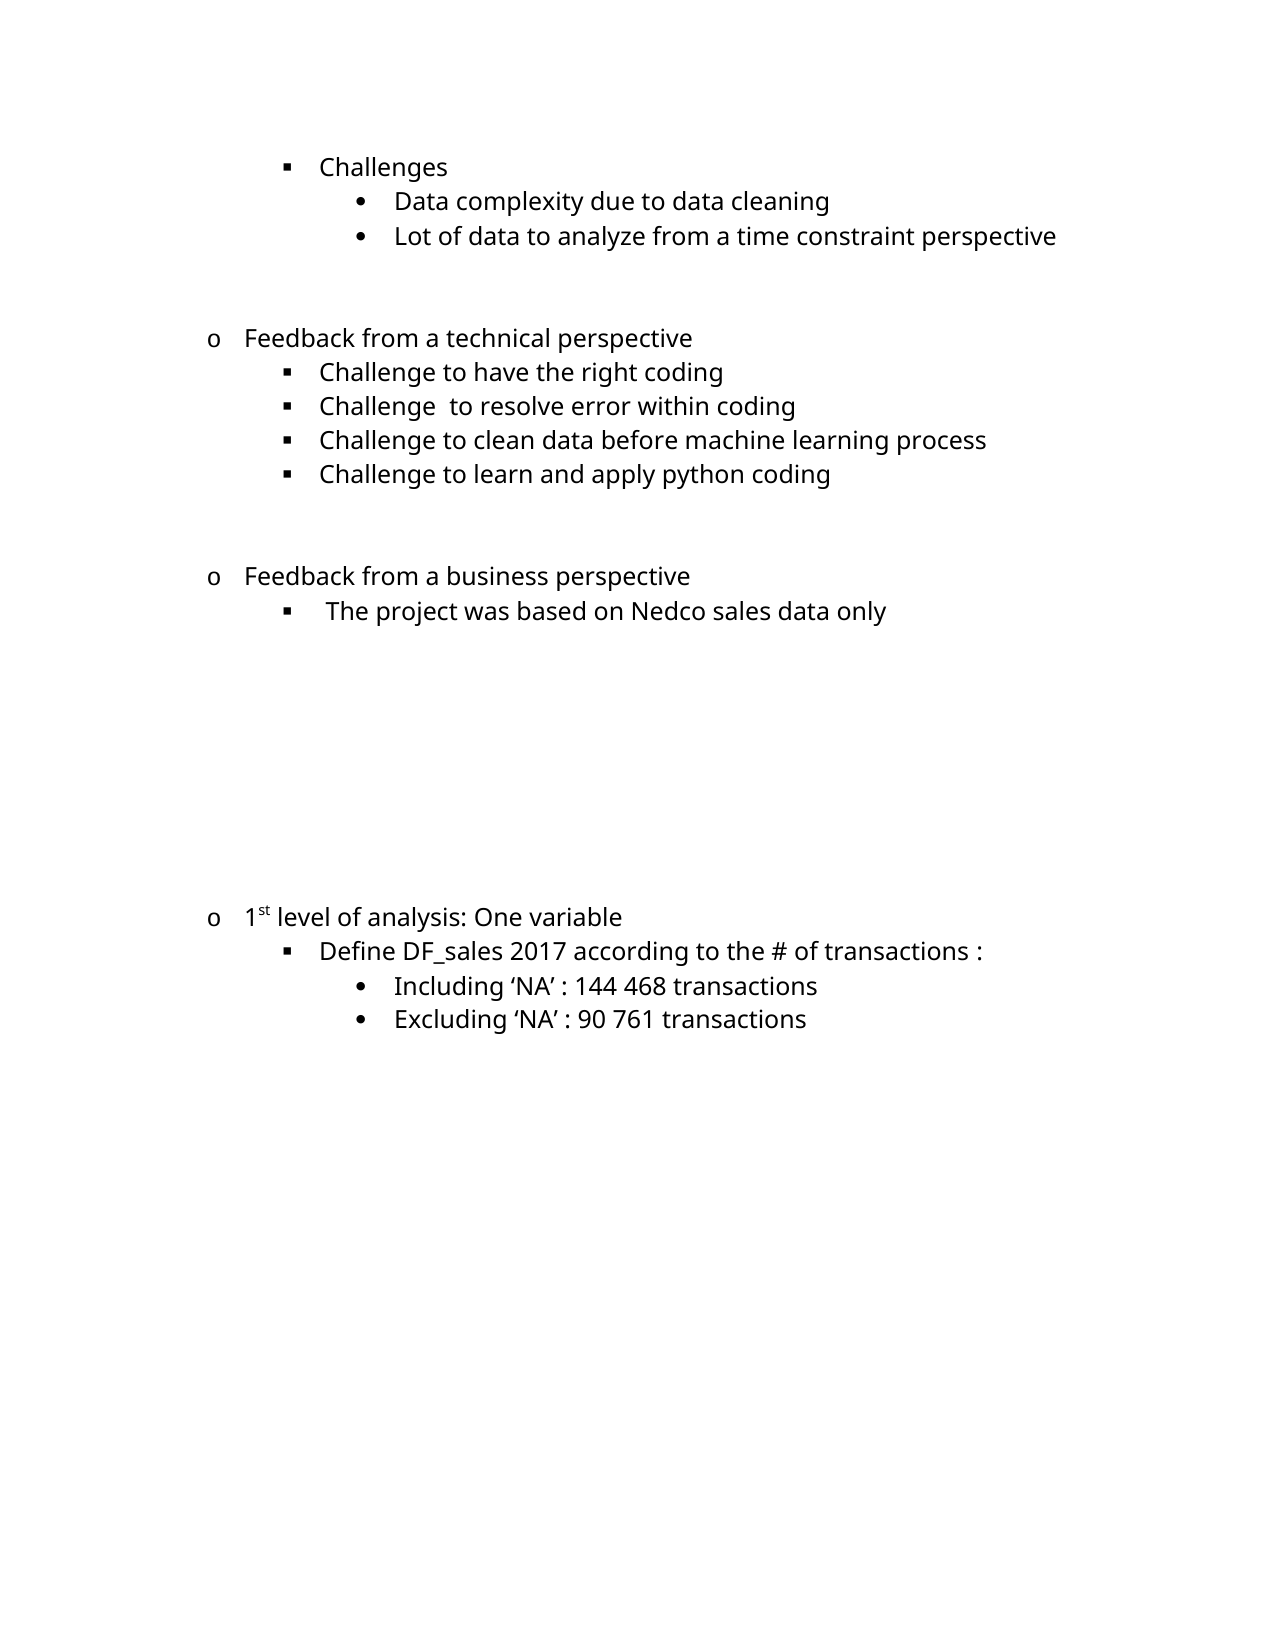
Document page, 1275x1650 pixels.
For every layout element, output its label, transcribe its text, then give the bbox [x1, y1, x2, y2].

list Challenge to clean data before machine learning process [281, 423, 1125, 457]
list Feedback from a business perspective [206, 559, 1125, 593]
list Including ‘NA’ : 144 468 transactions [356, 968, 1125, 1002]
list Feedback from a technical perspective [206, 320, 1125, 354]
list Lot of data to analyze from a time constraint perspective [356, 218, 1125, 252]
list Challenge to have the right coding [281, 354, 1125, 389]
list The project was based on Nedco sales data only [281, 593, 1125, 627]
list 1st level of analysis: One variable [206, 900, 1125, 934]
list Excluding ‘NA’ : 90 761 transactions [356, 1002, 1125, 1036]
list Challenge to learn and apply python coding [281, 457, 1125, 491]
list Challenge to resolve error within coding [281, 389, 1125, 423]
list Data complexity due to data cleaning [356, 184, 1125, 218]
list Challenges [281, 150, 1125, 184]
list Define DF_sales 2017 according to the # of transactions : [281, 934, 1125, 968]
